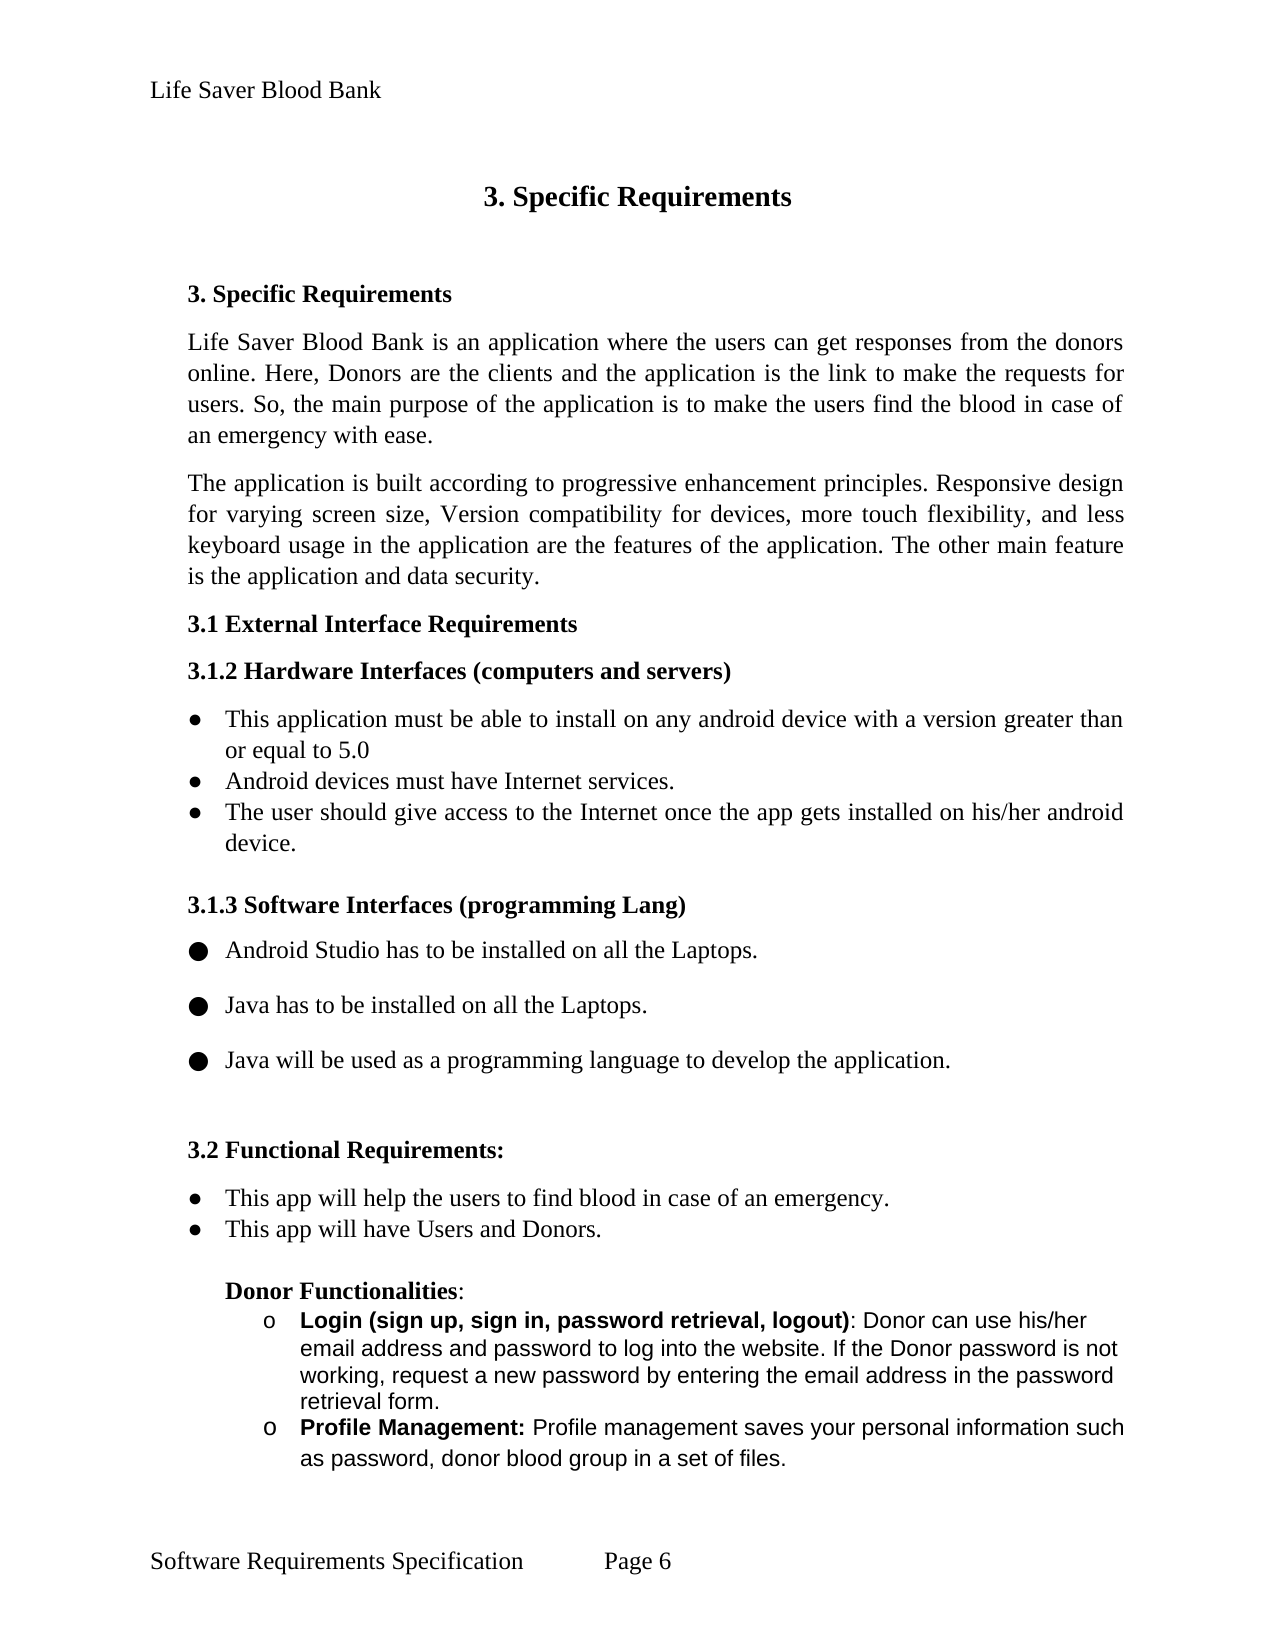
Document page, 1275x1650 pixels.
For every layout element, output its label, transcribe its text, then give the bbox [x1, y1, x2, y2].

list Android Studio has to be installed on all the Laptops. [187, 921, 1125, 973]
list This app will have Users and Donors. [187, 1214, 1125, 1242]
text 3.2 Functional Requirements: [187, 1135, 1125, 1164]
text 3.1.3 Software Interfaces (programming Lang) [150, 890, 1125, 919]
text 3.1.2 Hardware Interfaces (computers and servers) [187, 656, 1125, 685]
text 3. Specific Requirements [150, 179, 1125, 212]
text 3. Specific Requirements [187, 279, 1125, 308]
list This application must be able to install on any android device with a version greater than or equal to 5.0 [187, 704, 1125, 764]
list Java will be used as a programming language to develop the application. [187, 1032, 1125, 1083]
list Profile Management: Profile management saves your personal information such as password, donor blood group in a set of files. [262, 1414, 1125, 1472]
text Donor Functionalities: [187, 1276, 1125, 1304]
text Life Saver Blood Bank is an application where the users can get responses from the donors online. Here, Donors are the clients and the application is the link to make the requests for users. So, the main purpose of the application is to make the users find the blood in case of an emergency with ease. [187, 327, 1125, 449]
text 3.1 External Interface Requirements [187, 609, 1125, 637]
list Android devices must have Internet services. [187, 766, 1125, 795]
list Java has to be installed on all the Laptops. [187, 977, 1125, 1028]
list This app will help the users to find blood in case of an emergency. [187, 1183, 1125, 1211]
list The user should give access to the Internet once the app gets installed on his/her android device. [187, 797, 1125, 857]
text The application is built according to progressive enhancement principles. Responsive design for varying screen size, Version compatibility for devices, more touch flexibility, and less keyboard usage in the application are the features of the application. The other main feature is the application and data security. [187, 468, 1125, 590]
list Login (sign up, sign in, password retrieval, logout): Donor can use his/her email address and password to log into the website. If the Donor password is not working, request a new password by entering the email address in the password retrieval form. [262, 1307, 1125, 1414]
